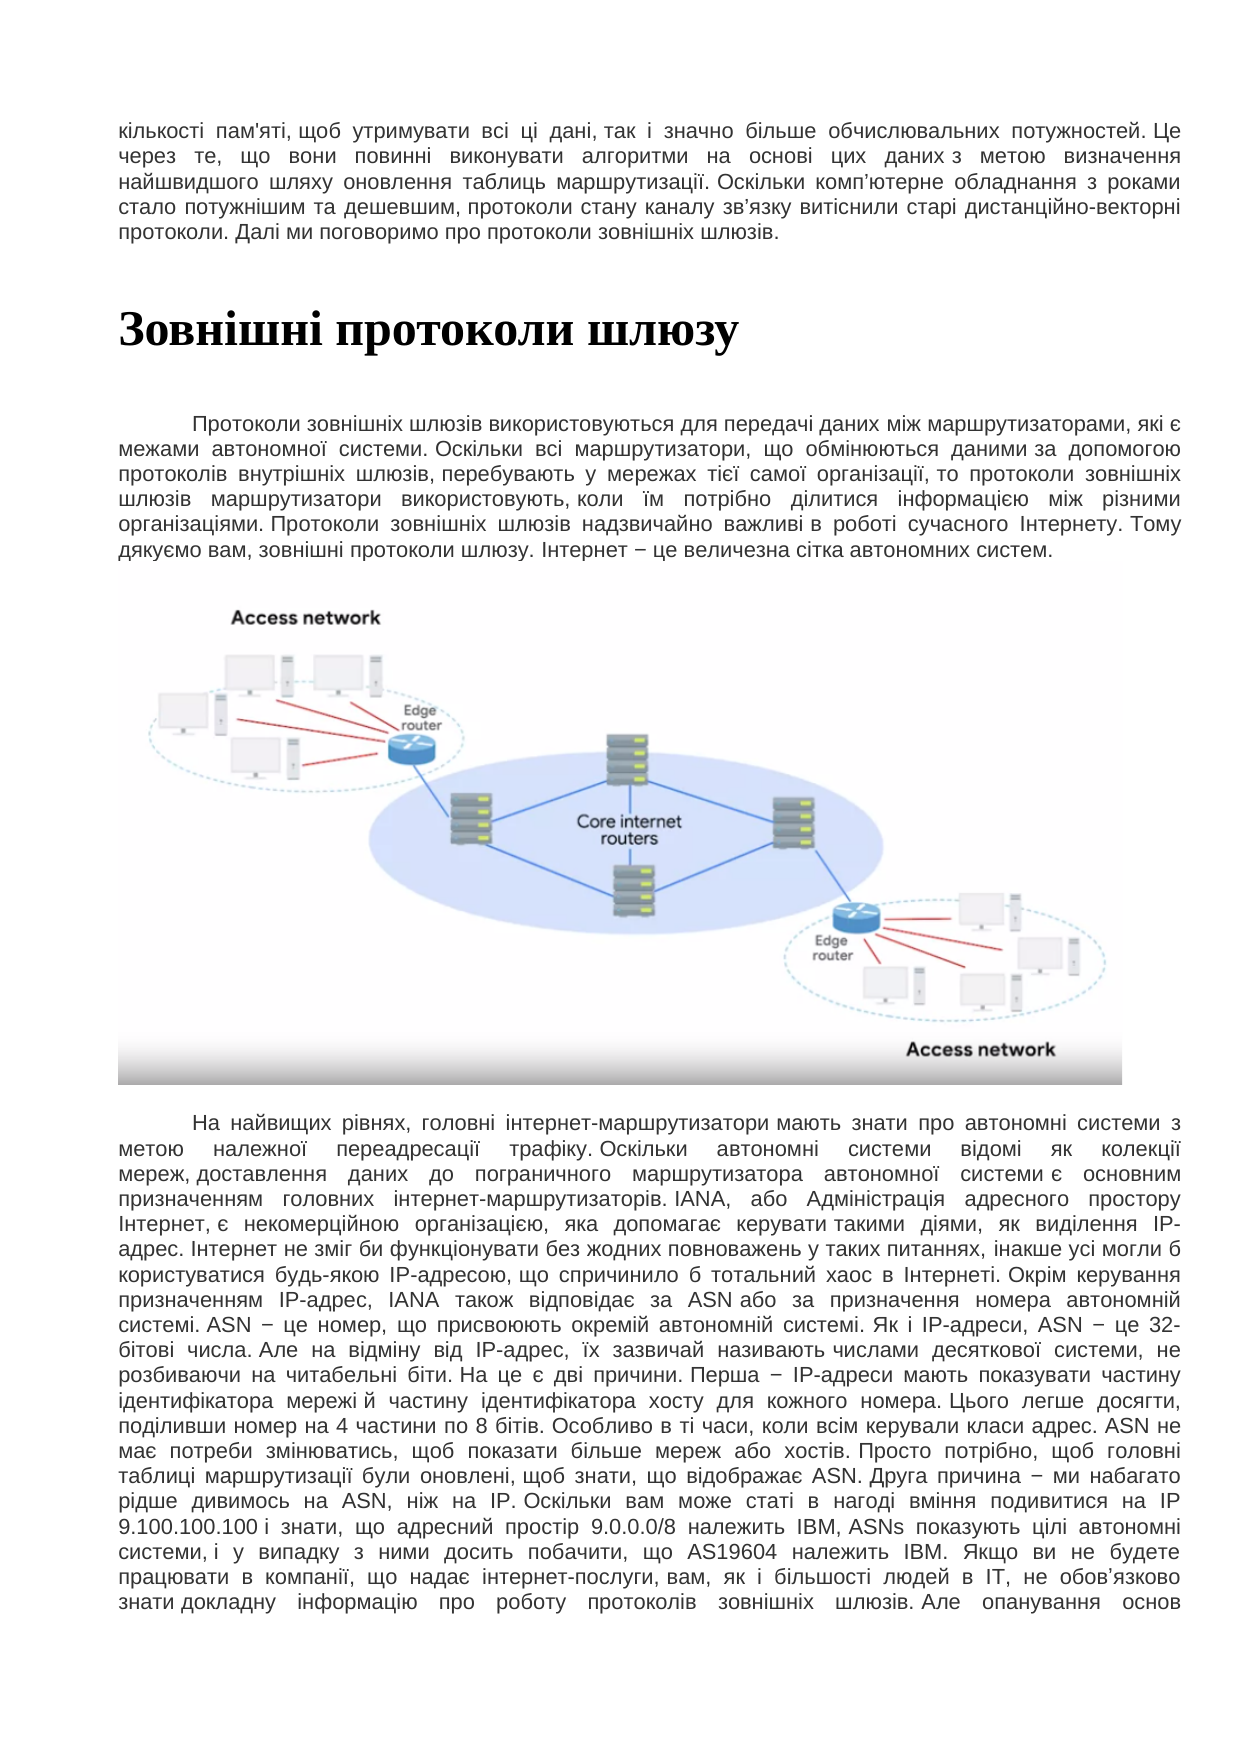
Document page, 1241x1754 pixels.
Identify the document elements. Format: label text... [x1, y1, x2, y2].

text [118, 118, 1181, 244]
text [118, 1110, 1181, 1614]
subtitle Зовнішні протоколи шлюзу [118, 298, 1181, 356]
text Протоколи зовнішніх шлюзів використовуються для передачі даних між маршрутизаторами, які є межами автономної системи. Оскільки всі маршрутизатори, що обмінюються даними за допомогою протоколів внутрішніх шлюзів, перебувають у мережах тієї самої організації, то протоколи зовнішніх шлюзів маршрутизатори використовують, коли їм потрібно ділитися інформацією між різними організаціями. Протоколи зовнішніх шлюзів надзвичайно важливі в роботі сучасного Інтернету. Тому дякуємо вам, зовнішні протоколи шлюзу. Інтернет − це величезна сітка автономних систем. [118, 410, 1181, 562]
picture [118, 561, 1123, 1085]
